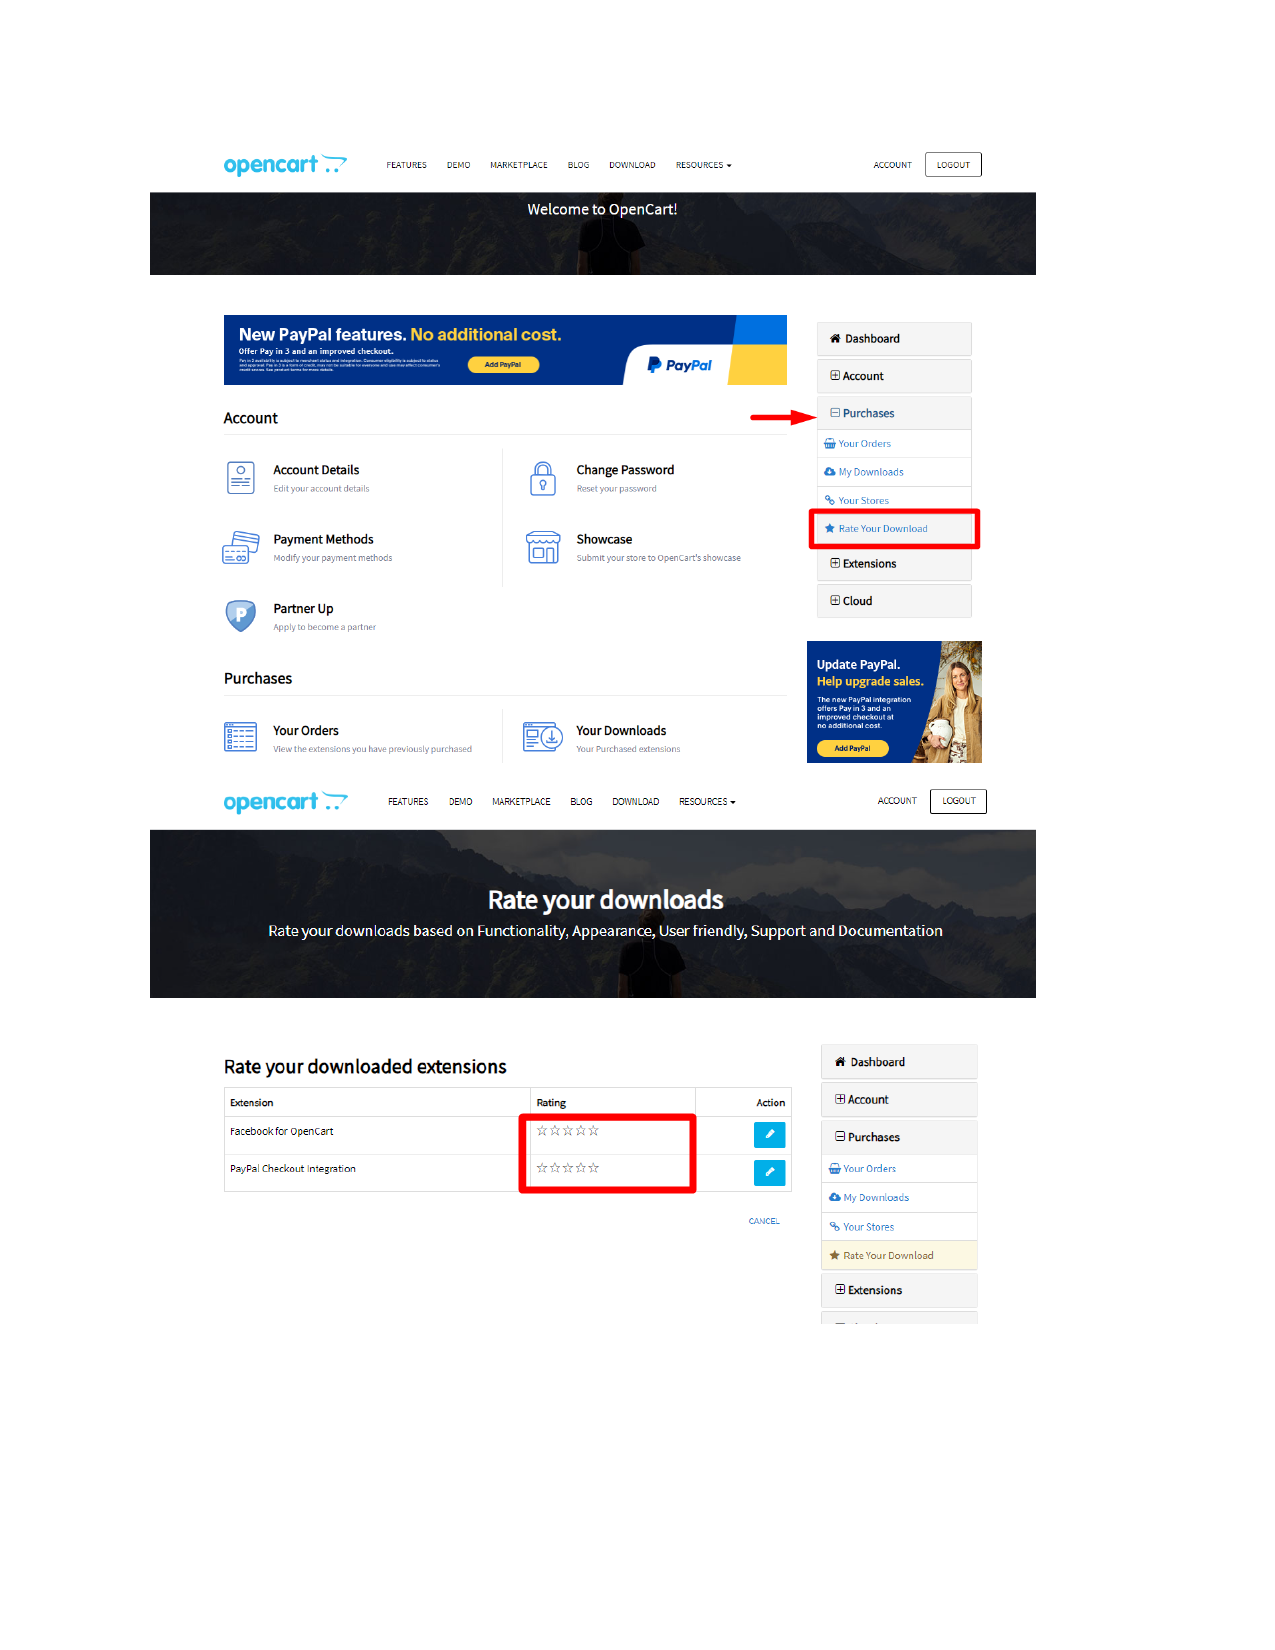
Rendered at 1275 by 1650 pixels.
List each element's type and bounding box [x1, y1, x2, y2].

picture [150, 781, 1036, 1324]
picture [150, 150, 1036, 763]
